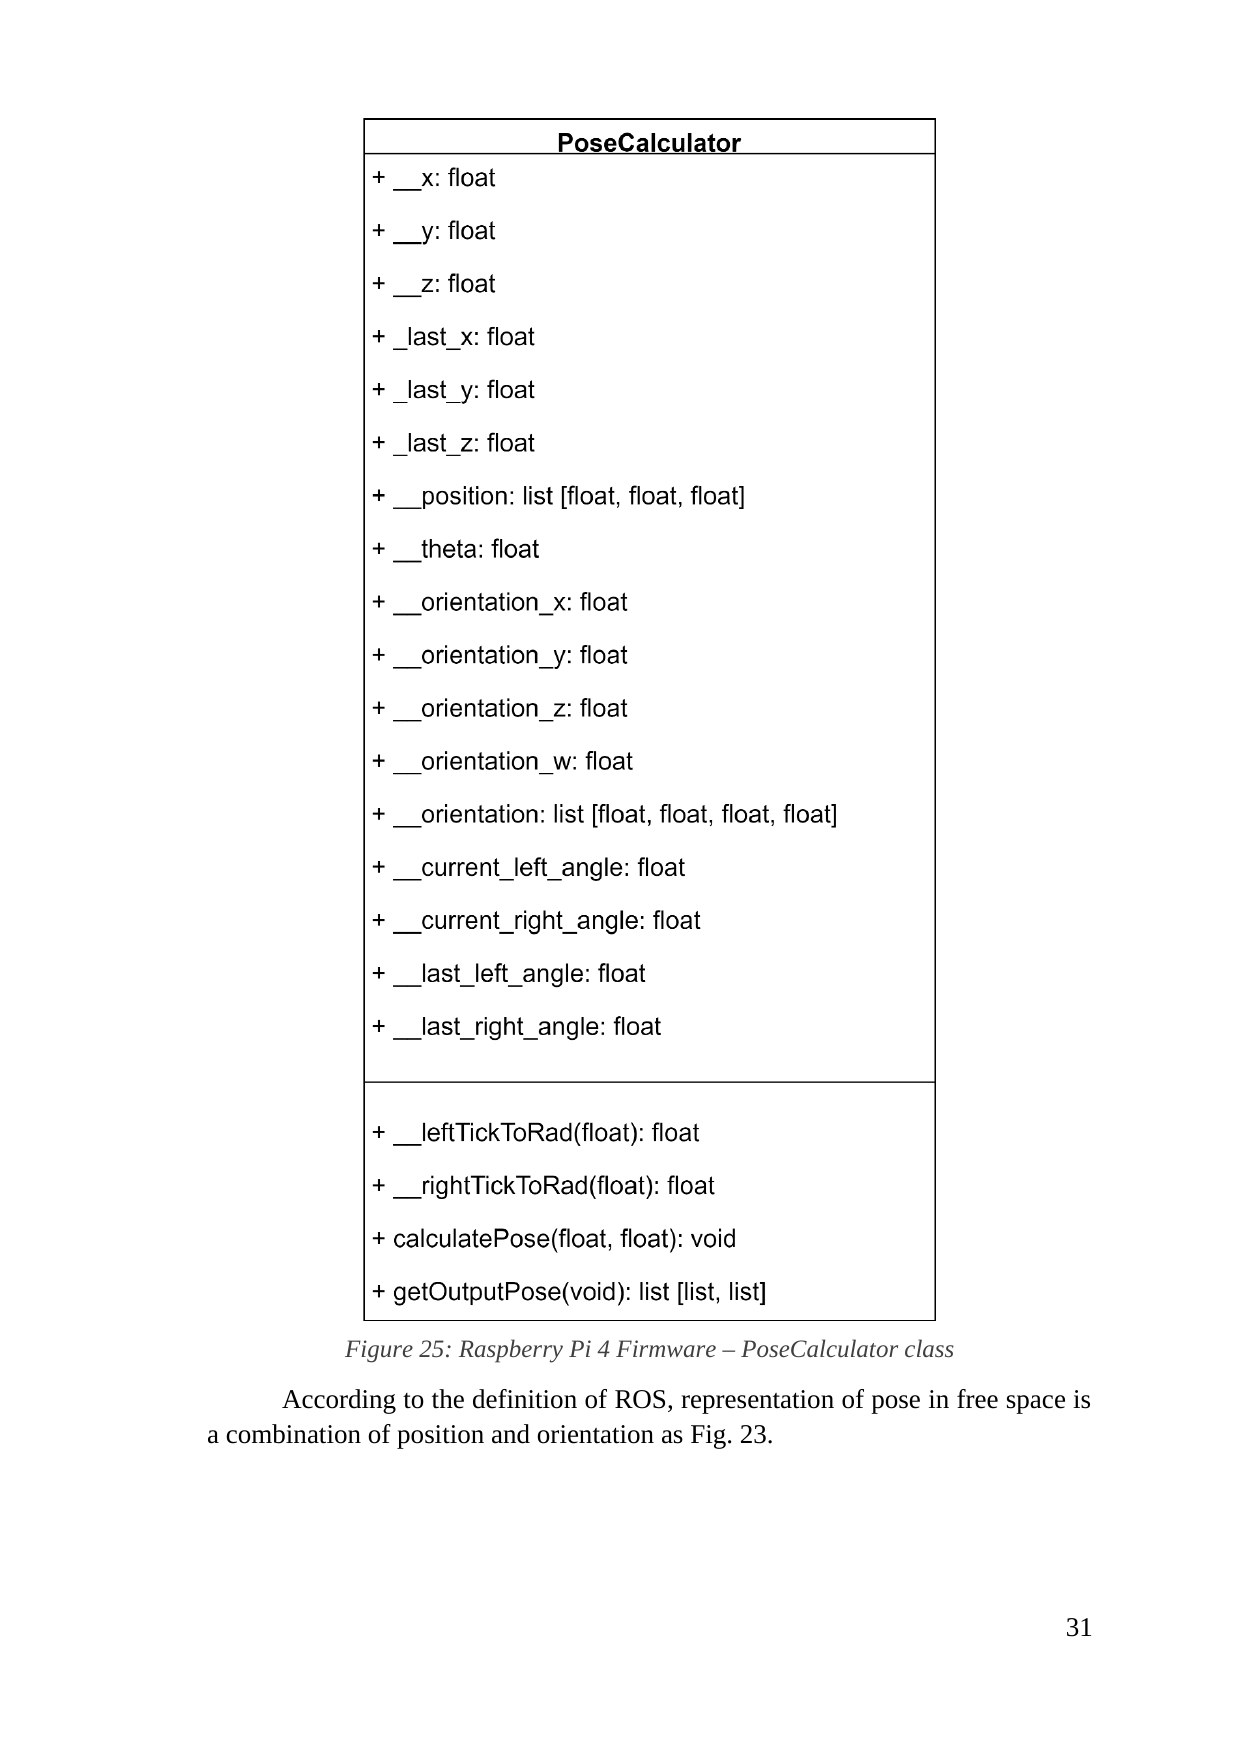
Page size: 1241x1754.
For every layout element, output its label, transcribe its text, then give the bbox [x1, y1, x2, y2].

text According to the definition of ROS, representation of pose in free space is a combination of position and orientation as Fig. 23. [207, 1383, 1092, 1449]
picture [363, 118, 937, 1325]
